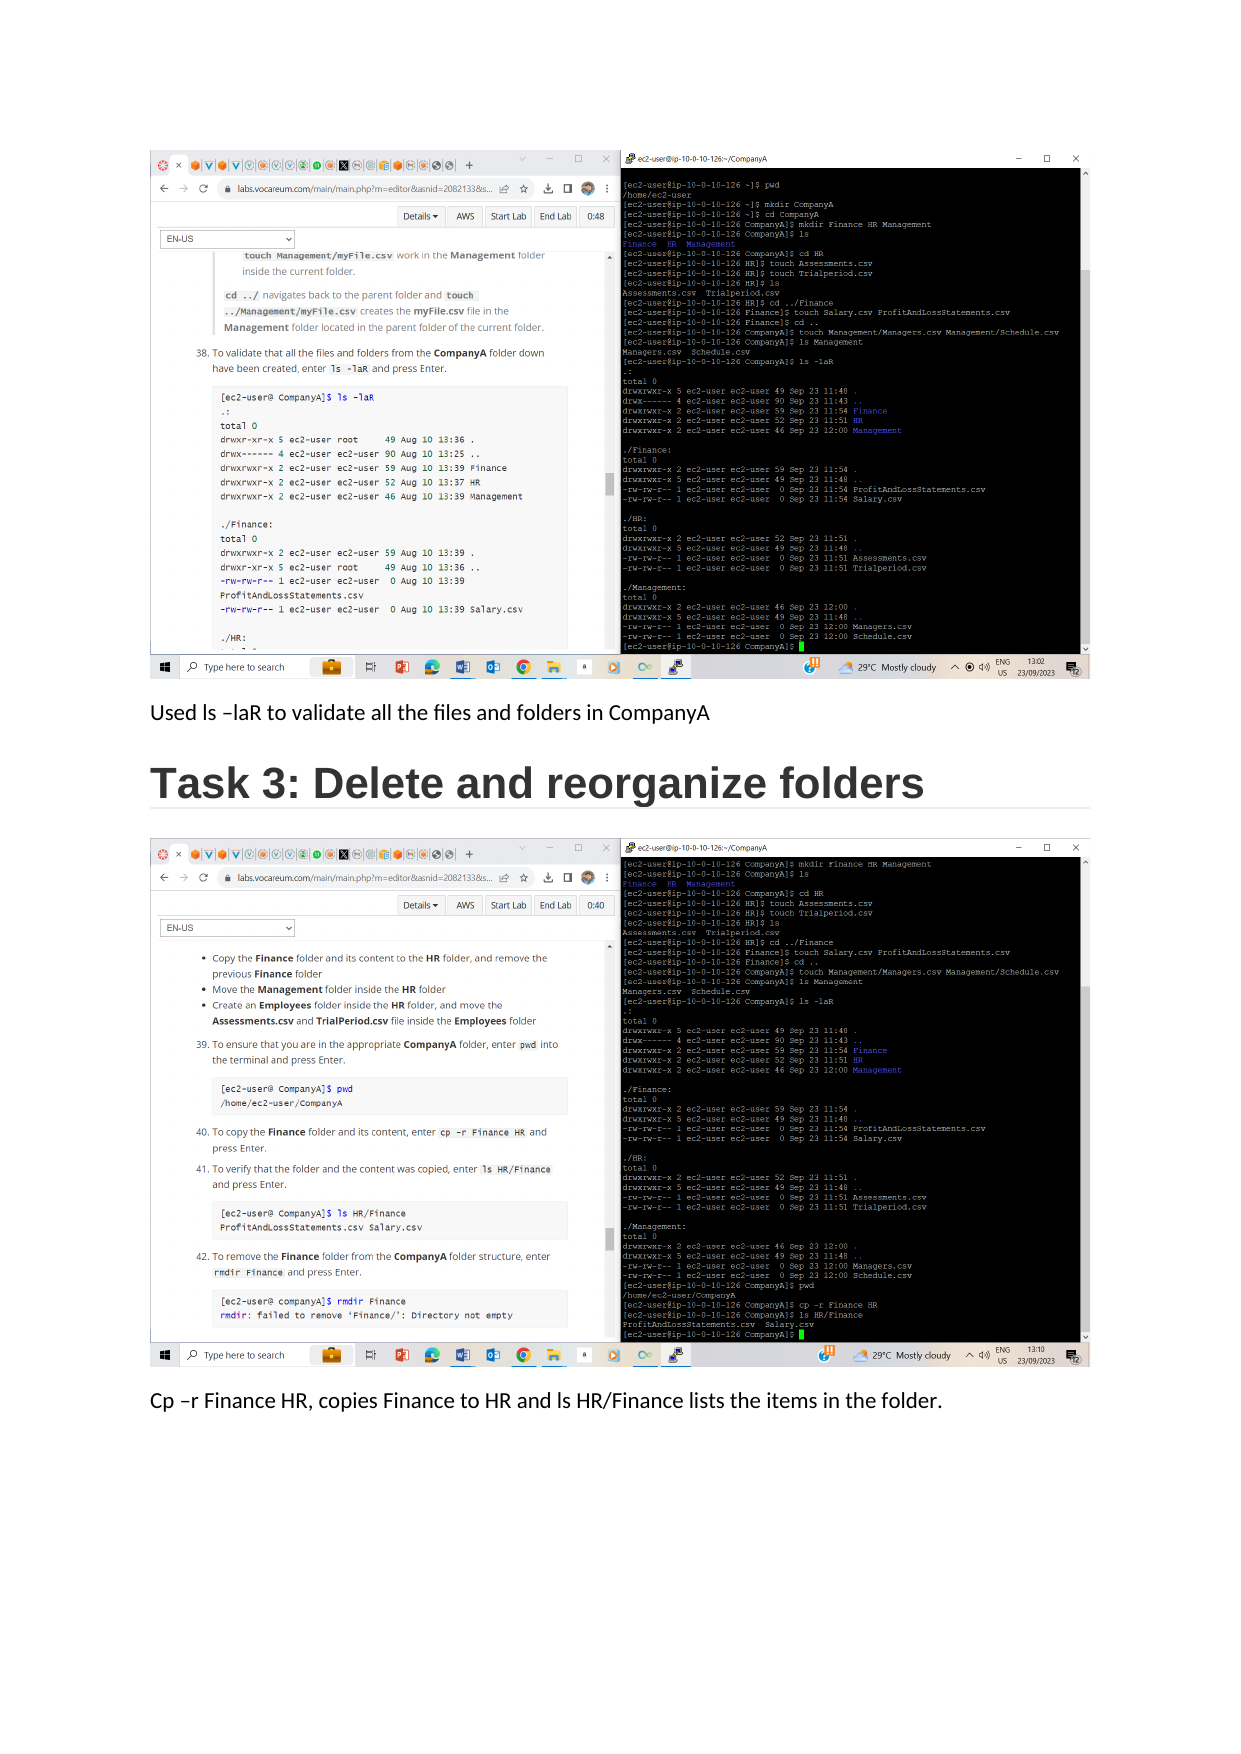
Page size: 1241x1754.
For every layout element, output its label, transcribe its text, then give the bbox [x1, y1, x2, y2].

subtitle Task 3: Delete and reorganize folders [150, 757, 1090, 807]
picture [150, 838, 1091, 1367]
picture [150, 150, 1091, 679]
text Used ls –laR to validate all the files and folders in CompanyA [150, 698, 1090, 726]
text Cp –r Finance HR, copies Finance to HR and ls HR/Finance lists the items in the folder. [150, 1386, 1090, 1414]
